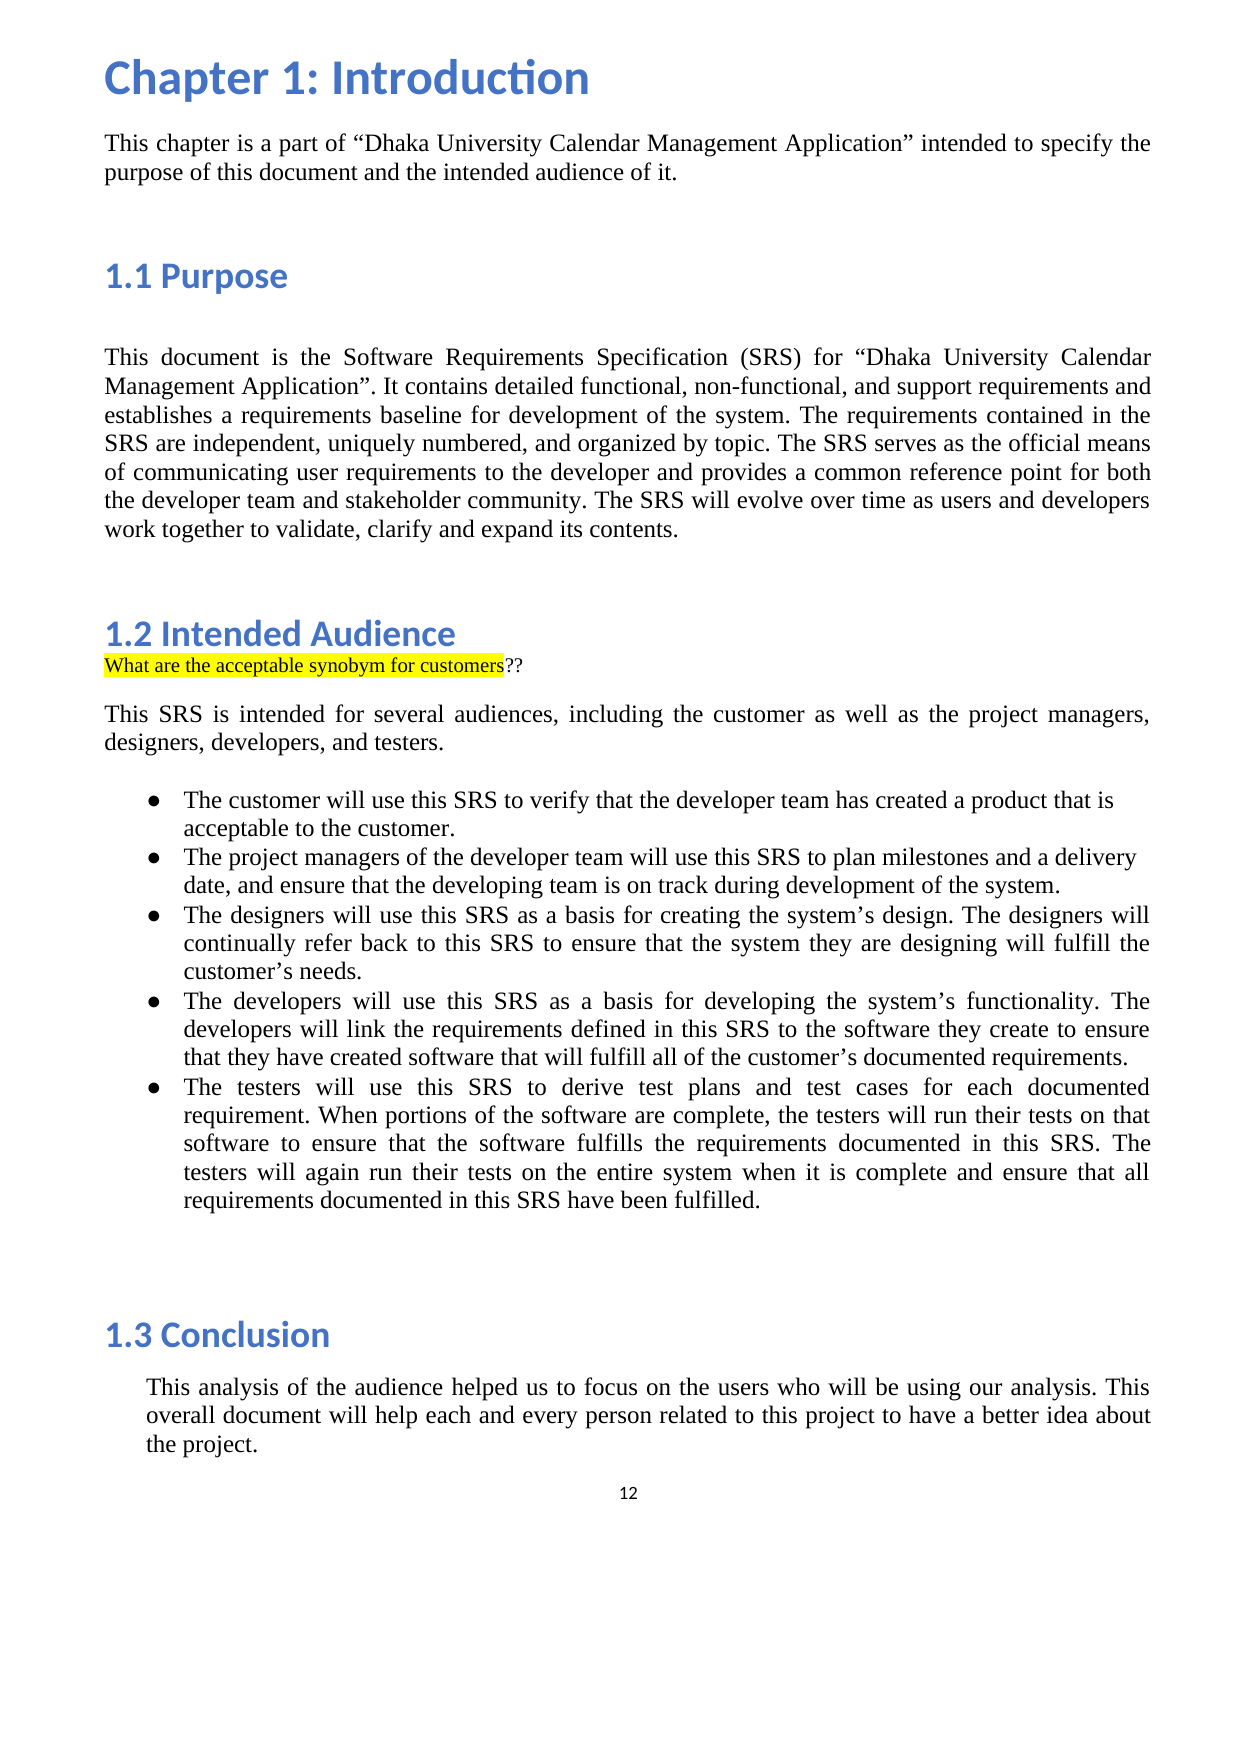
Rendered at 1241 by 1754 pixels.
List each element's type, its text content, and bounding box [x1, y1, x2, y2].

text What are the acceptable synobym for customers?? [504, 656, 1152, 676]
text This SRS is intended for several audiences, including the customer as well as the project managers, designers, developers, and testers. [104, 701, 1152, 756]
list The customer will use this SRS to verify that the developer team has created a product that is acceptable to the customer. [146, 786, 1152, 842]
text This analysis of the audience helped us to focus on the users who will be using our analysis. This overall document will help each and every person related to this project to have a better idea about the project. [146, 1373, 1152, 1458]
text This document is the Software Requirements Specification (SRS) for “Dhaka University Calendar Management Application”. It contains detailed functional, non-functional, and support requirements and establishes a requirements baseline for development of the system. The requirements contained in the SRS are independent, uniquely numbered, and organized by topic. The SRS serves as the official means of communicating user requirements to the developer and provides a common reference point for both the developer team and stakeholder community. The SRS will evolve over time as users and developers work together to validate, clarify and expand its contents. [104, 343, 1152, 543]
text 1.3 Conclusion [104, 1311, 1152, 1357]
list The developers will use this SRS as a basis for developing the system’s functionality. The developers will link the requirements defined in this SRS to the software they create to ensure that they have created software that will fulfill all of the customer’s documented requirements. [146, 987, 1152, 1071]
text 1.2 Intended Audience [104, 610, 1152, 656]
text This chapter is a part of “Dhaka University Calendar Management Application” intended to specify the purpose of this document and the intended audience of it. [104, 130, 1152, 185]
text 12 [104, 1481, 1152, 1504]
list The project managers of the developer team will use this SRS to plan milestones and a delivery date, and ensure that the developing team is on track during development of the system. [146, 843, 1152, 899]
list The testers will use this SRS to derive test plans and test cases for each documented requirement. When portions of the software are complete, the testers will run their tests on that software to ensure that the software fulfills the requirements documented in this SRS. The testers will again run their tests on the entire system when it is complete and ensure that all requirements documented in this SRS have been fulfilled. [146, 1073, 1152, 1214]
text 1.1 Purpose [104, 252, 1152, 298]
list The designers will use this SRS as a basis for creating the system’s design. The designers will continually refer back to this SRS to ensure that the system they are designing will fulfill the customer’s needs. [146, 901, 1152, 985]
text Chapter 1: Introduction [104, 46, 1152, 107]
